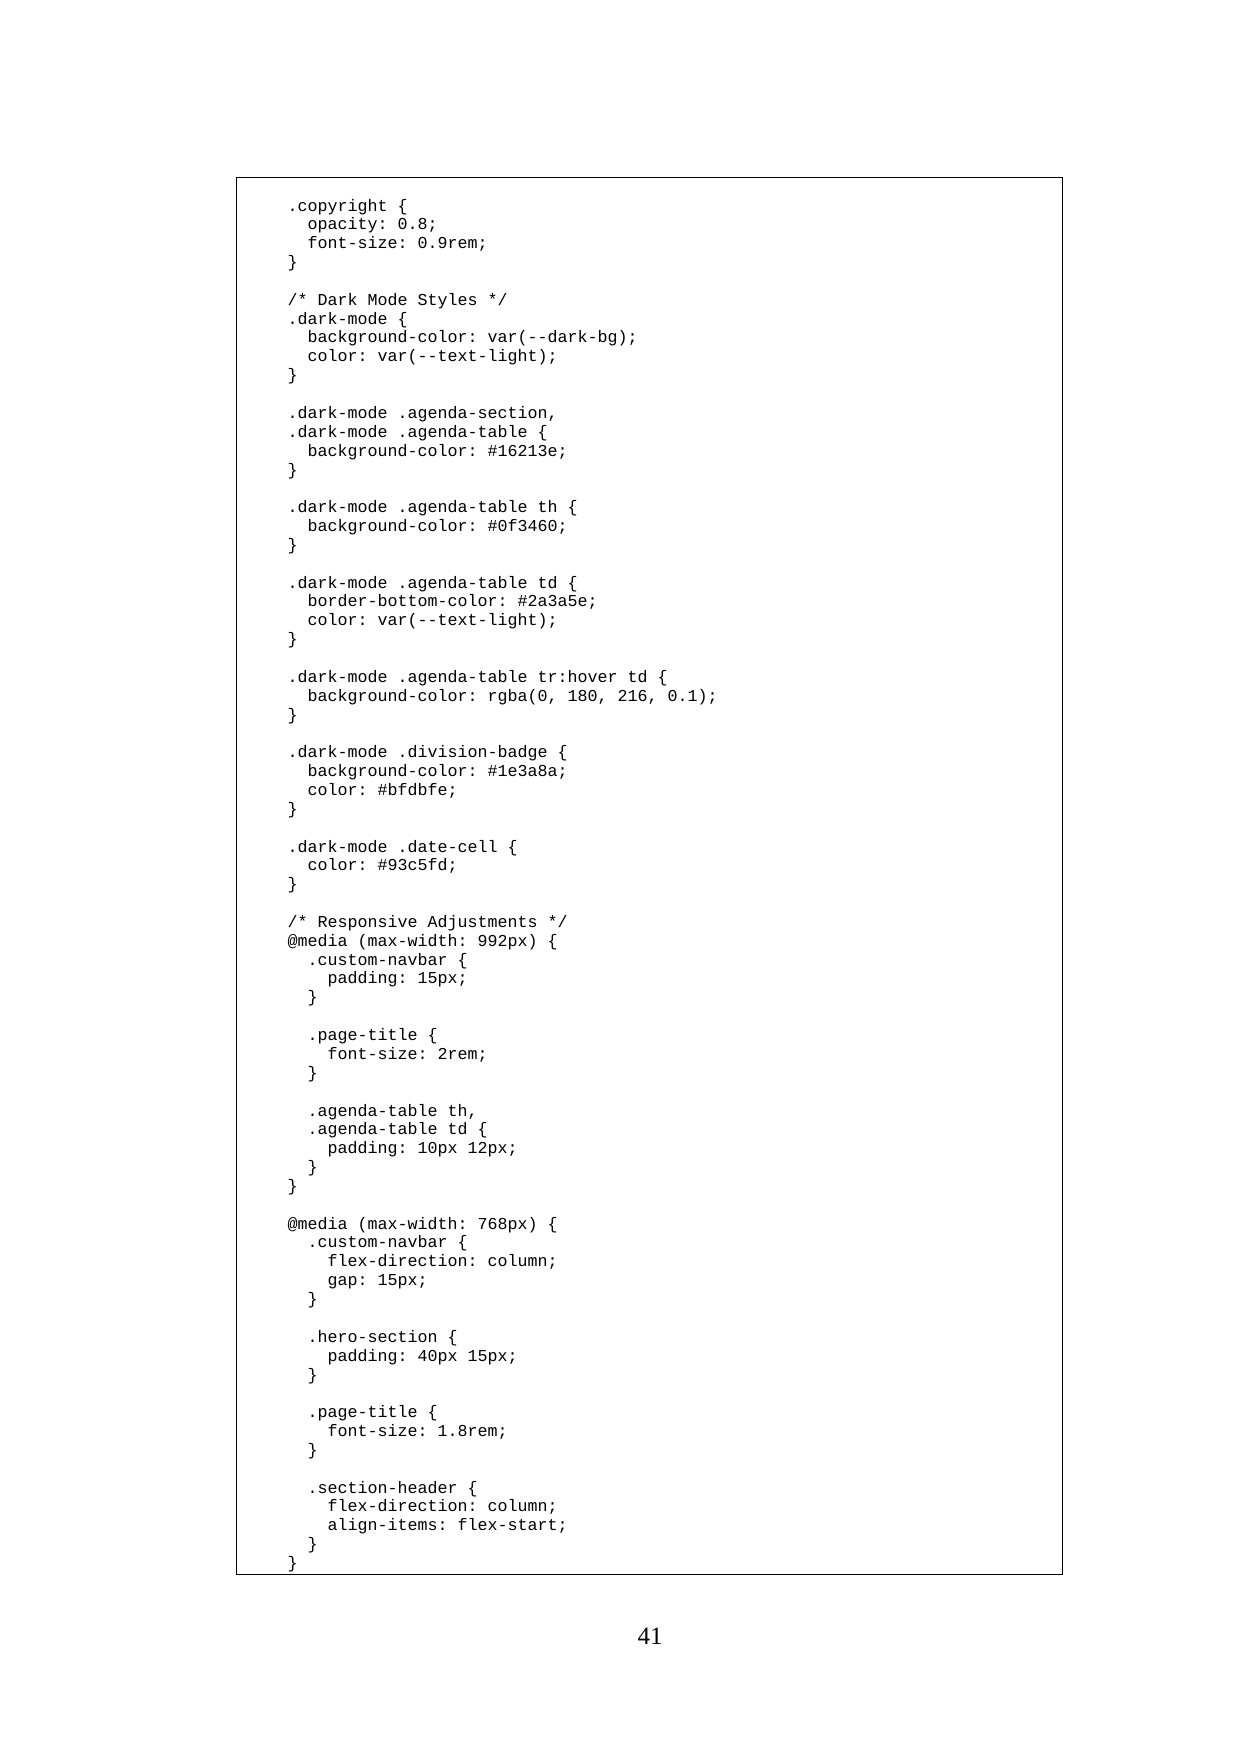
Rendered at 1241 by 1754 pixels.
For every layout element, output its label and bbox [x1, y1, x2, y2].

table_header [237, 178, 1062, 1573]
